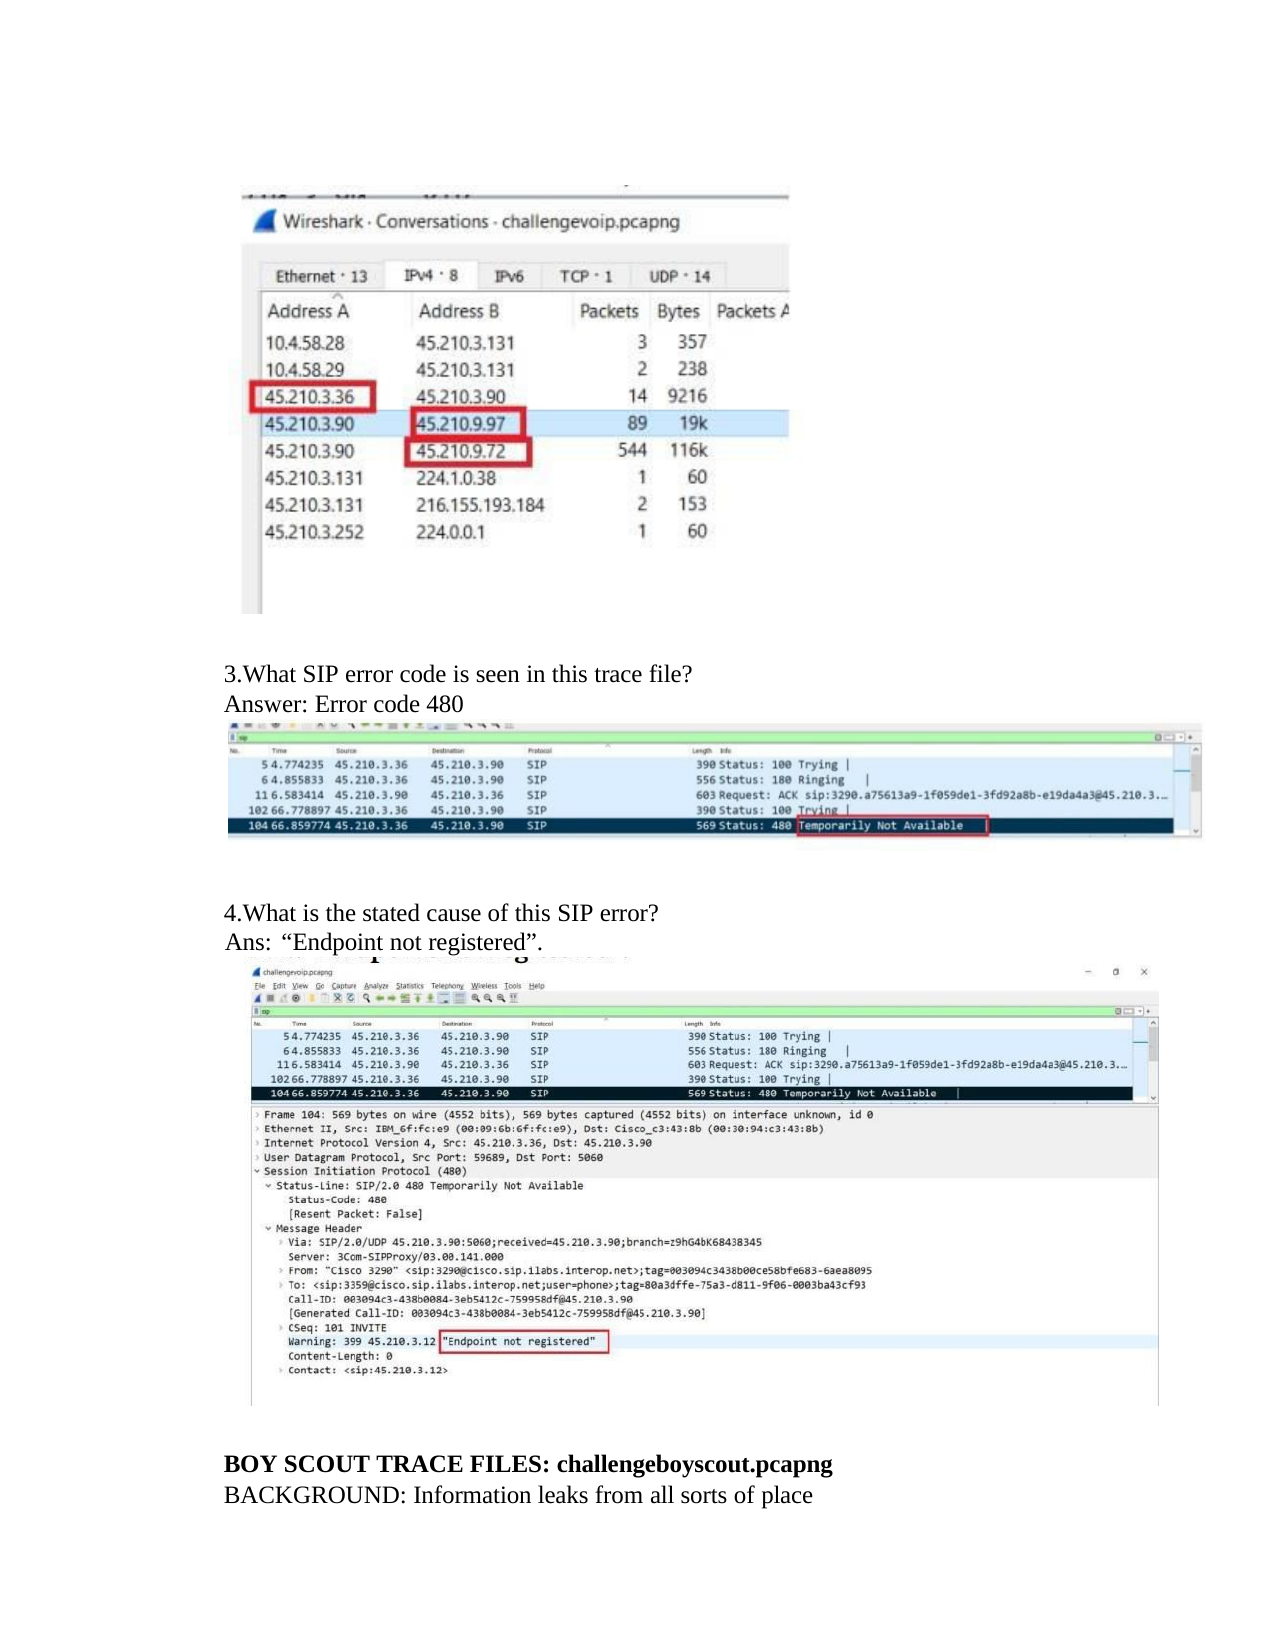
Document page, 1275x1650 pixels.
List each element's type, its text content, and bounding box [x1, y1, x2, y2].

list What SIP error code is seen in this trace file? Answer: Error code 480 [223, 659, 693, 718]
picture [228, 957, 1211, 1406]
picture [228, 719, 1206, 852]
picture [228, 185, 822, 614]
subtitle BOY SCOUT TRACE FILES: challengeboyscout.pcapng [223, 1449, 1110, 1478]
text BACKGROUND: Information leaks from all sorts of place [223, 1480, 1110, 1509]
list What is the stated cause of this SIP error? Ans: “Endpoint not registered”. [223, 898, 711, 956]
